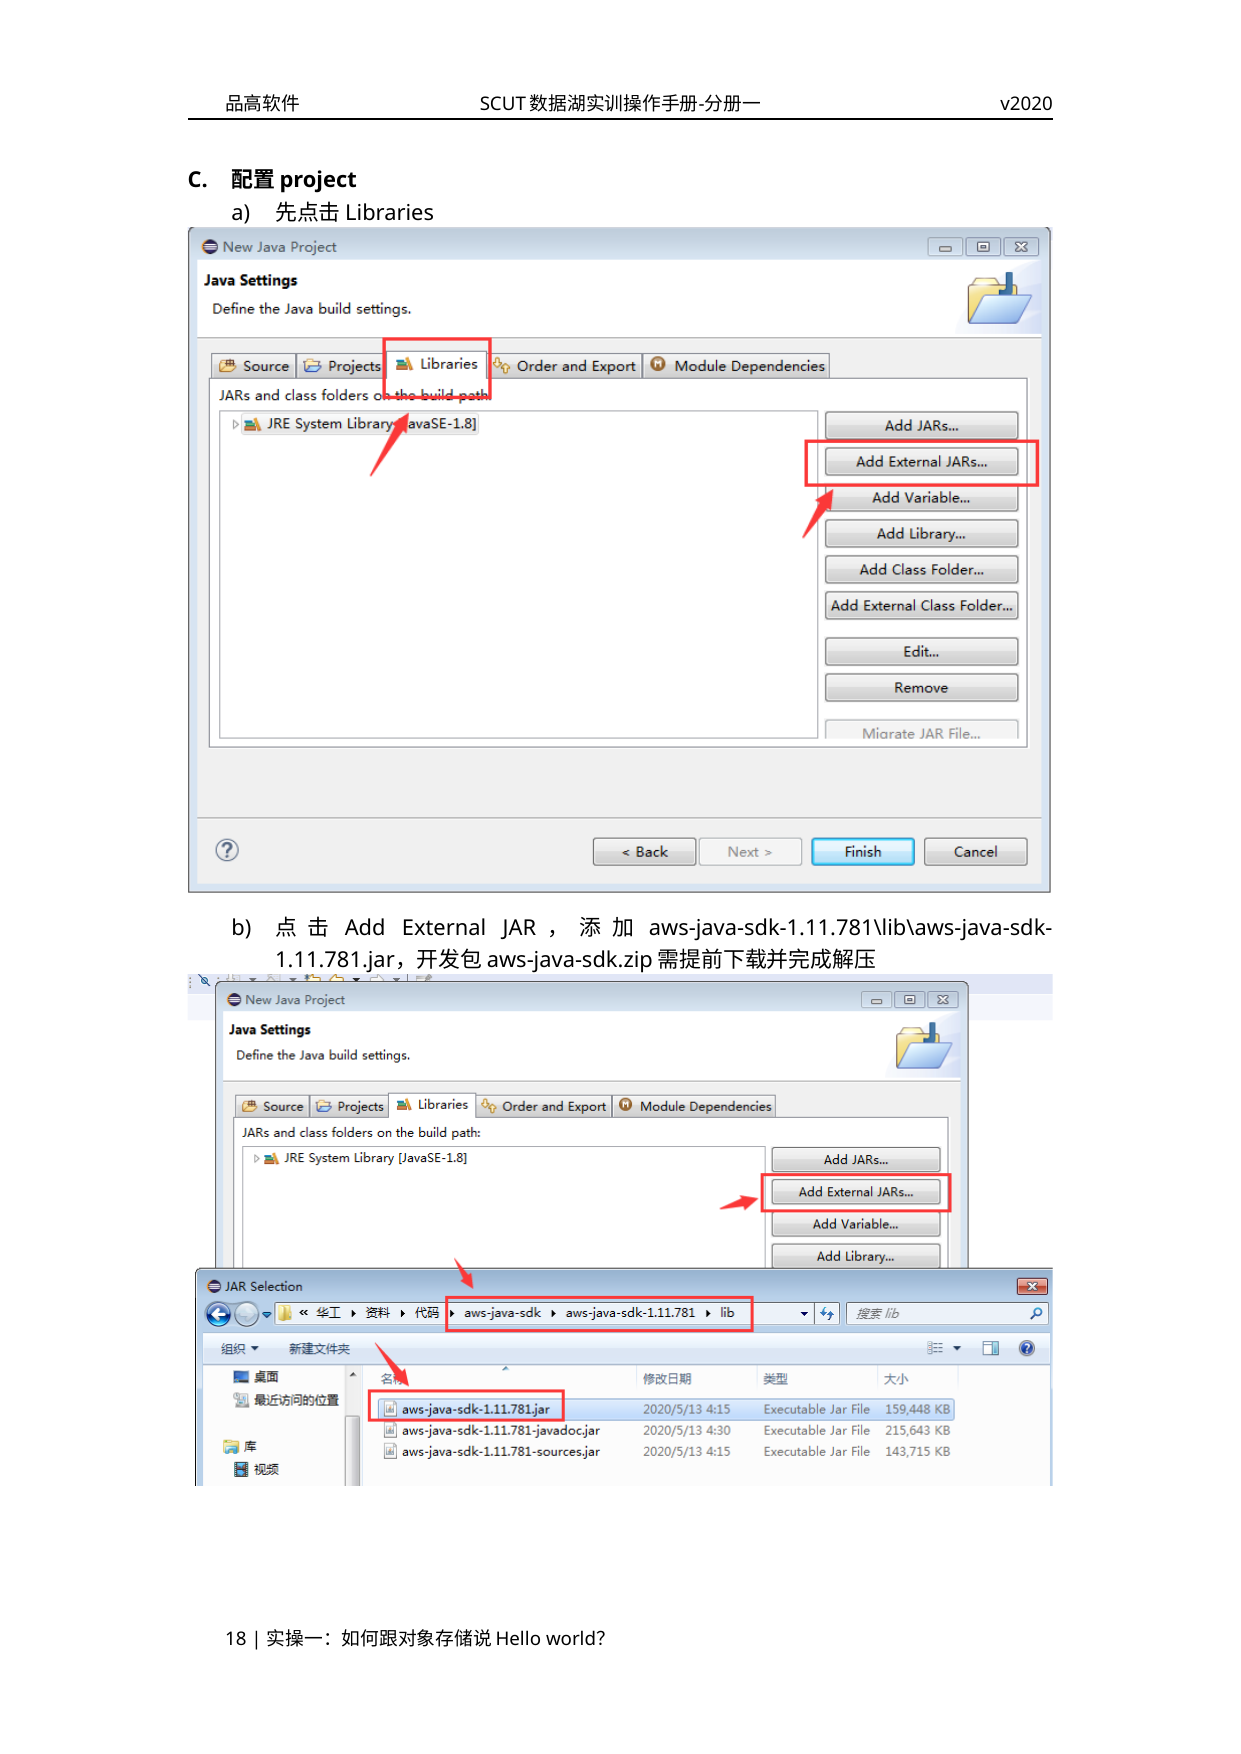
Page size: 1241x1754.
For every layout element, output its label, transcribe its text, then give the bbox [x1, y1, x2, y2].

list 先点击Libraries [231, 194, 1053, 227]
picture [187, 227, 1053, 895]
list 配置project [187, 162, 1053, 194]
list 点击Add External JAR，添加aws-java-sdk-1.11.781\lib\aws-java-sdk-1.11.781.jar，开发包aws-java-sdk.zip需提前下载并完成解压 [231, 909, 1053, 974]
picture [187, 974, 1053, 1486]
